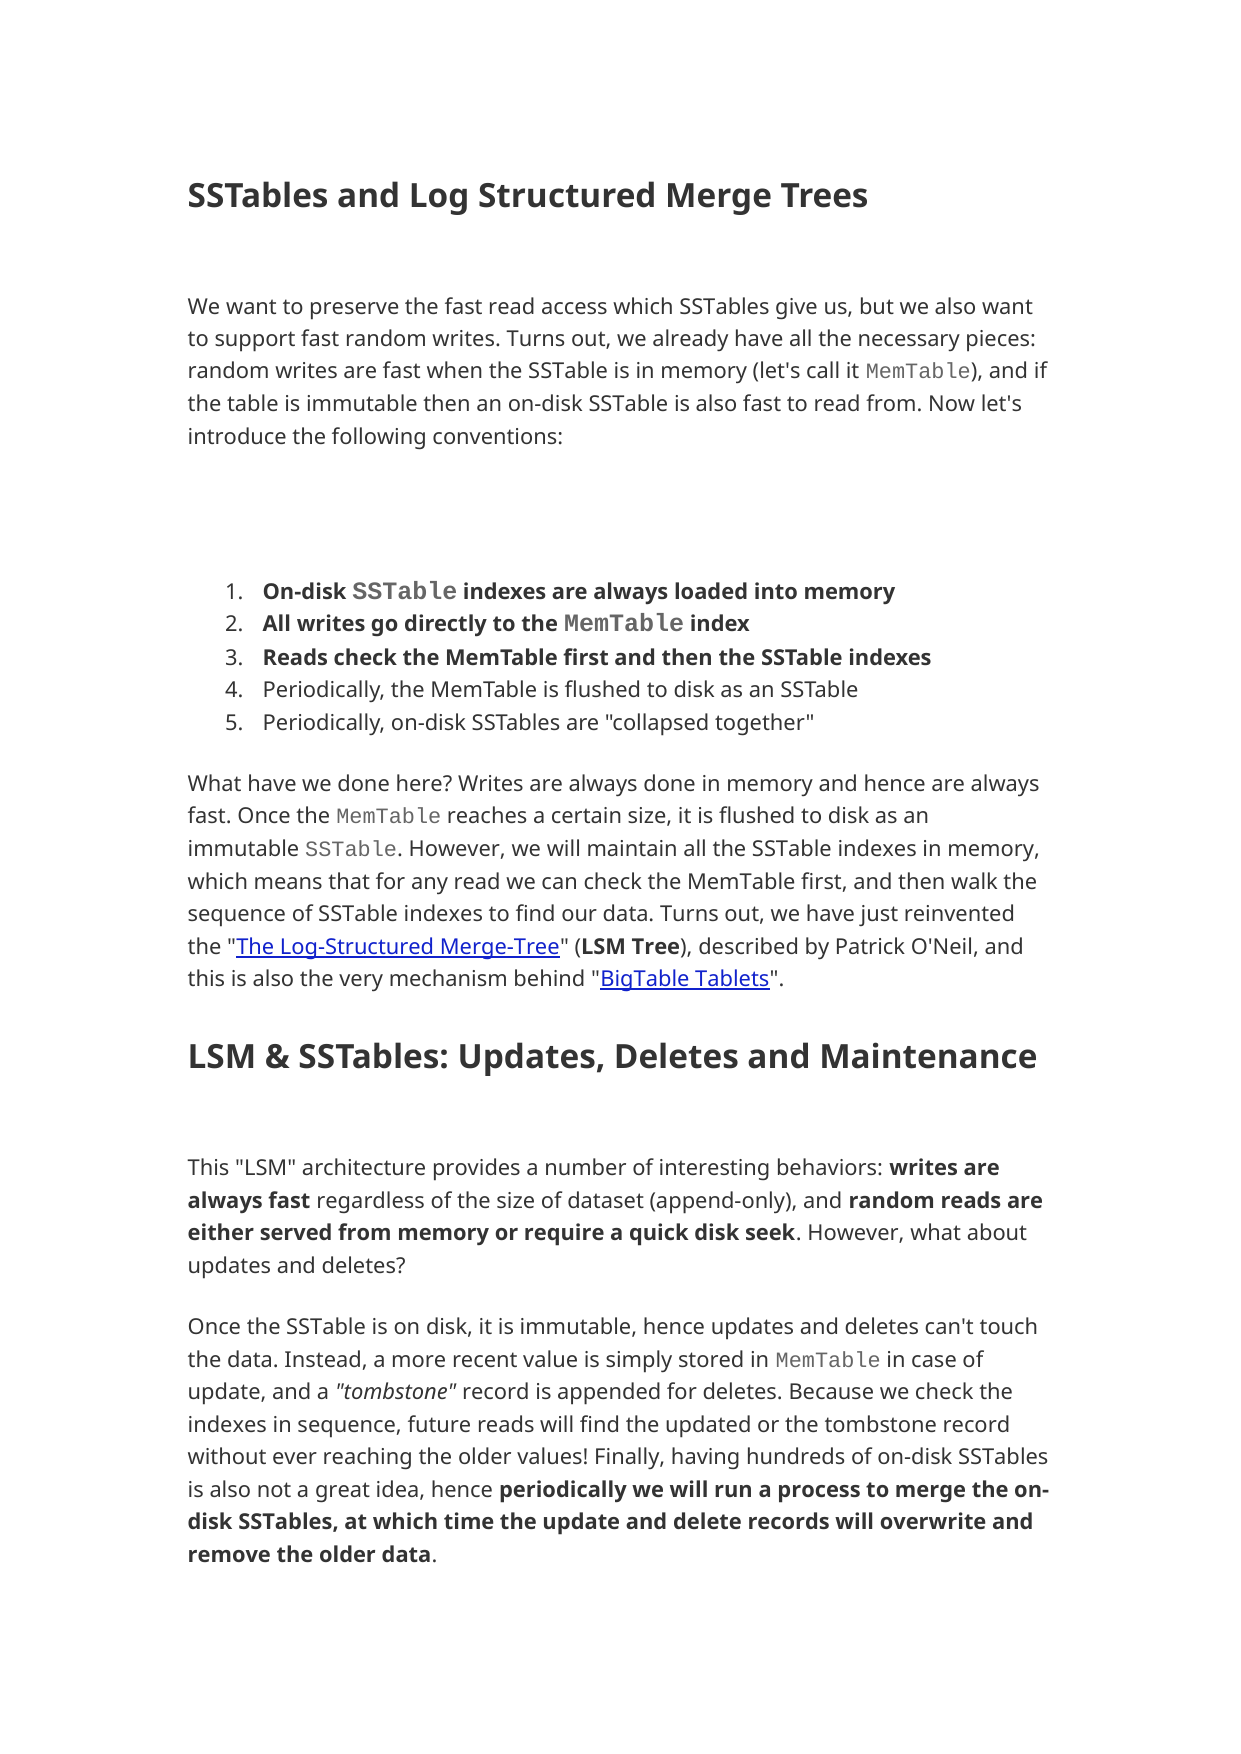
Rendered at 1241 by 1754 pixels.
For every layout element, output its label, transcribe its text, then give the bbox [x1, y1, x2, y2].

list Periodically, the MemTable is flushed to disk as an SSTable [225, 673, 1053, 705]
subtitle LSM & SSTables: Updates, Deletes and Maintenance [187, 1023, 1053, 1088]
text This "LSM" architecture provides a number of interesting behaviors: writes are always fast regardless of the size of dataset (append-only), and random reads are either served from memory or require a quick disk seek. However, what about updates and deletes? [187, 1151, 1053, 1281]
text What have we done here? Writes are always done in memory and hence are always fast. Once the MemTable reaches a certain size, it is flushed to disk as an immutable SSTable. However, we will maintain all the SSTable indexes in memory, which means that for any read we can check the MemTable first, and then walk the sequence of SSTable indexes to find our data. Turns out, we have just reinvented the "The Log-Structured Merge-Tree" (LSM Tree), described by Patrick O'Neil, and this is also the very mechanism behind "BigTable Tablets". [187, 767, 1053, 994]
text Once the SSTable is on disk, it is immutable, hence updates and deletes can't touch the data. Instead, a more recent value is simply stored in MemTable in case of update, and a "tombstone" record is appended for deletes. Because we check the indexes in sequence, future reads will find the updated or the tombstone record without ever reaching the older values! Finally, having hundreds of on-disk SSTables is also not a great idea, hence periodically we will run a process to merge the on-disk SSTables, at which time the update and delete records will overwrite and remove the older data. [187, 1310, 1053, 1570]
list Periodically, on-disk SSTables are "collapsed together" [225, 705, 1053, 738]
list Reads check the MemTable first and then the SSTable indexes [225, 640, 1053, 673]
list All writes go directly to the MemTable index [225, 608, 1053, 640]
subtitle SSTables and Log Structured Merge Trees [187, 162, 1053, 227]
text We want to preserve the fast read access which SSTables give us, but we also want to support fast random writes. Turns out, we already have all the necessary pieces: random writes are fast when the SSTable is in memory (let's call it MemTable), and if the table is immutable then an on-disk SSTable is also fast to read from. Now let's introduce the following conventions: [187, 289, 1053, 452]
list On-disk SSTable indexes are always loaded into memory [225, 575, 1053, 608]
